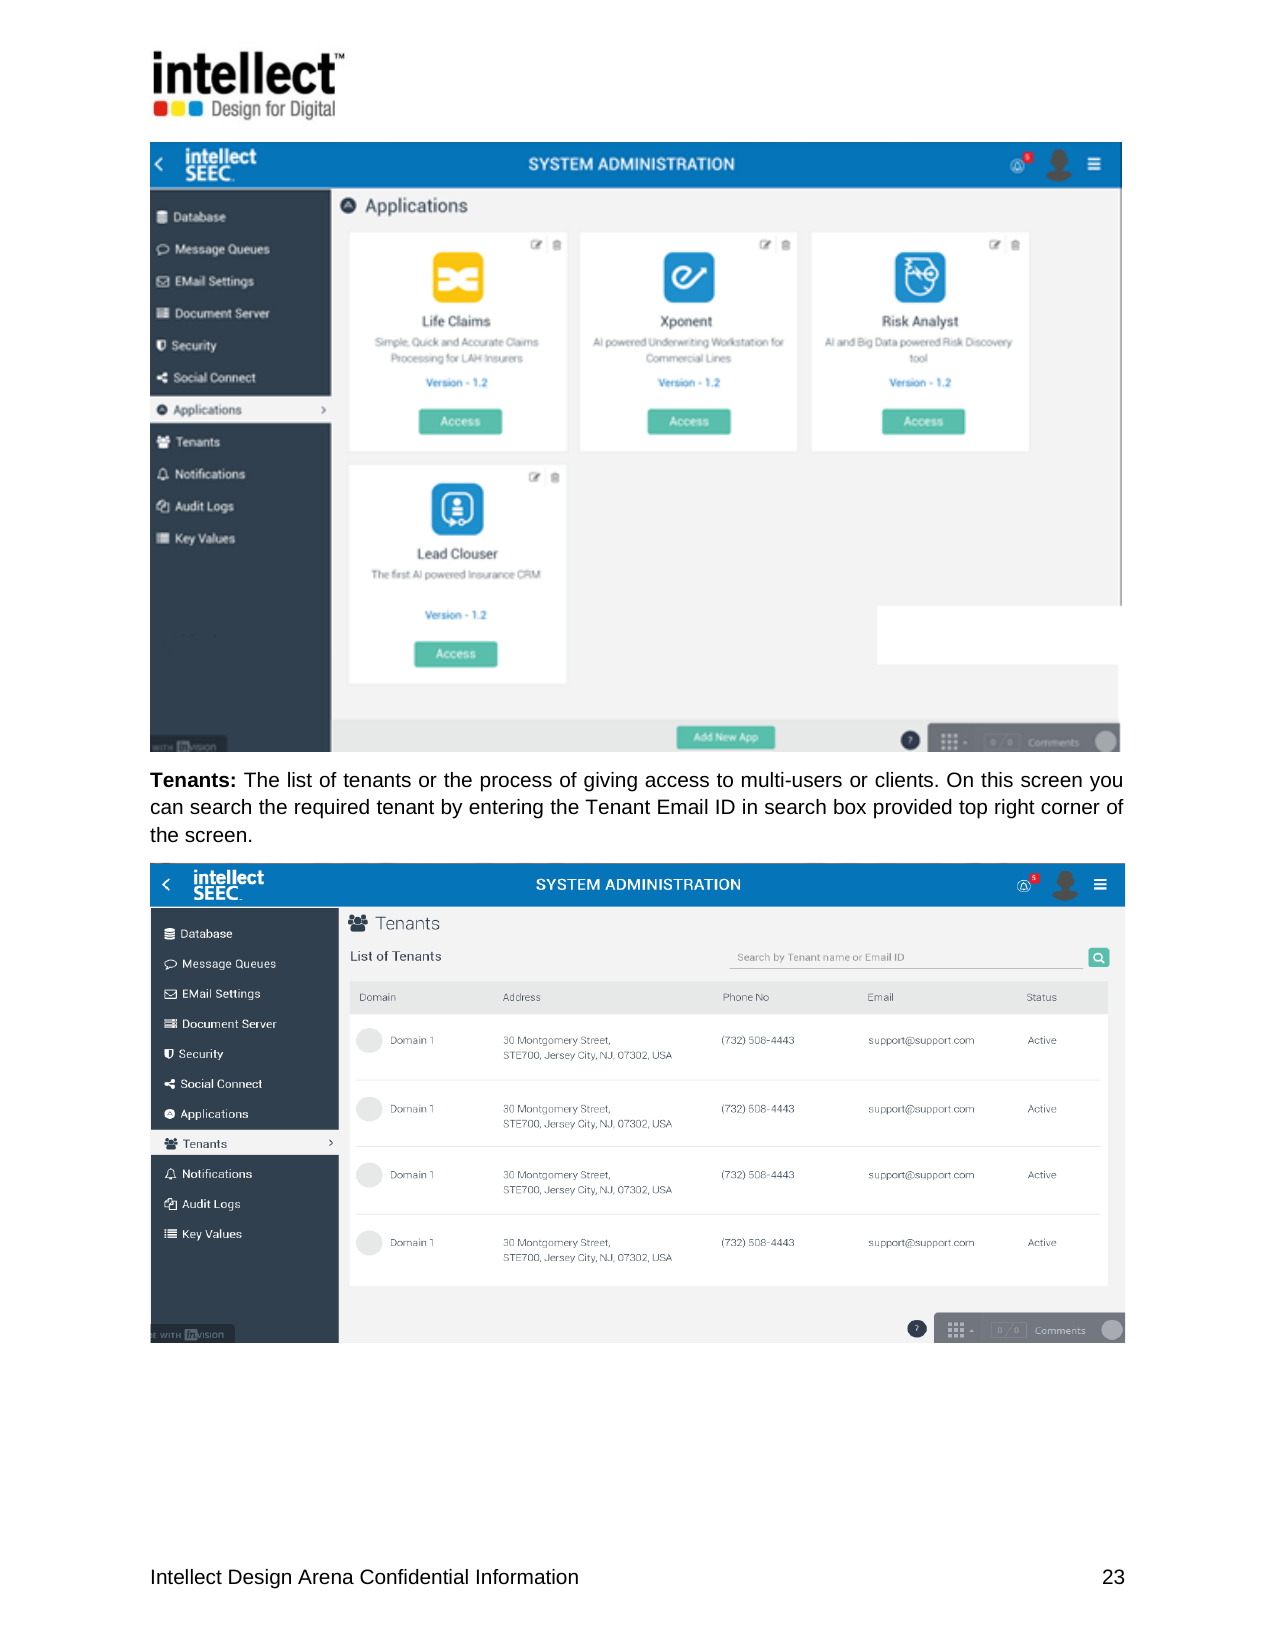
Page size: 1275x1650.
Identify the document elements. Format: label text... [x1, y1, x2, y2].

picture [150, 142, 1122, 752]
picture [150, 862, 1125, 1343]
picture [150, 42, 350, 127]
text Tenants: The list of tenants or the process of giving access to multi-users or clients. On this screen you can search the required tenant by entering the Tenant Email ID in search box provided top right corner of the screen. [150, 767, 1125, 846]
